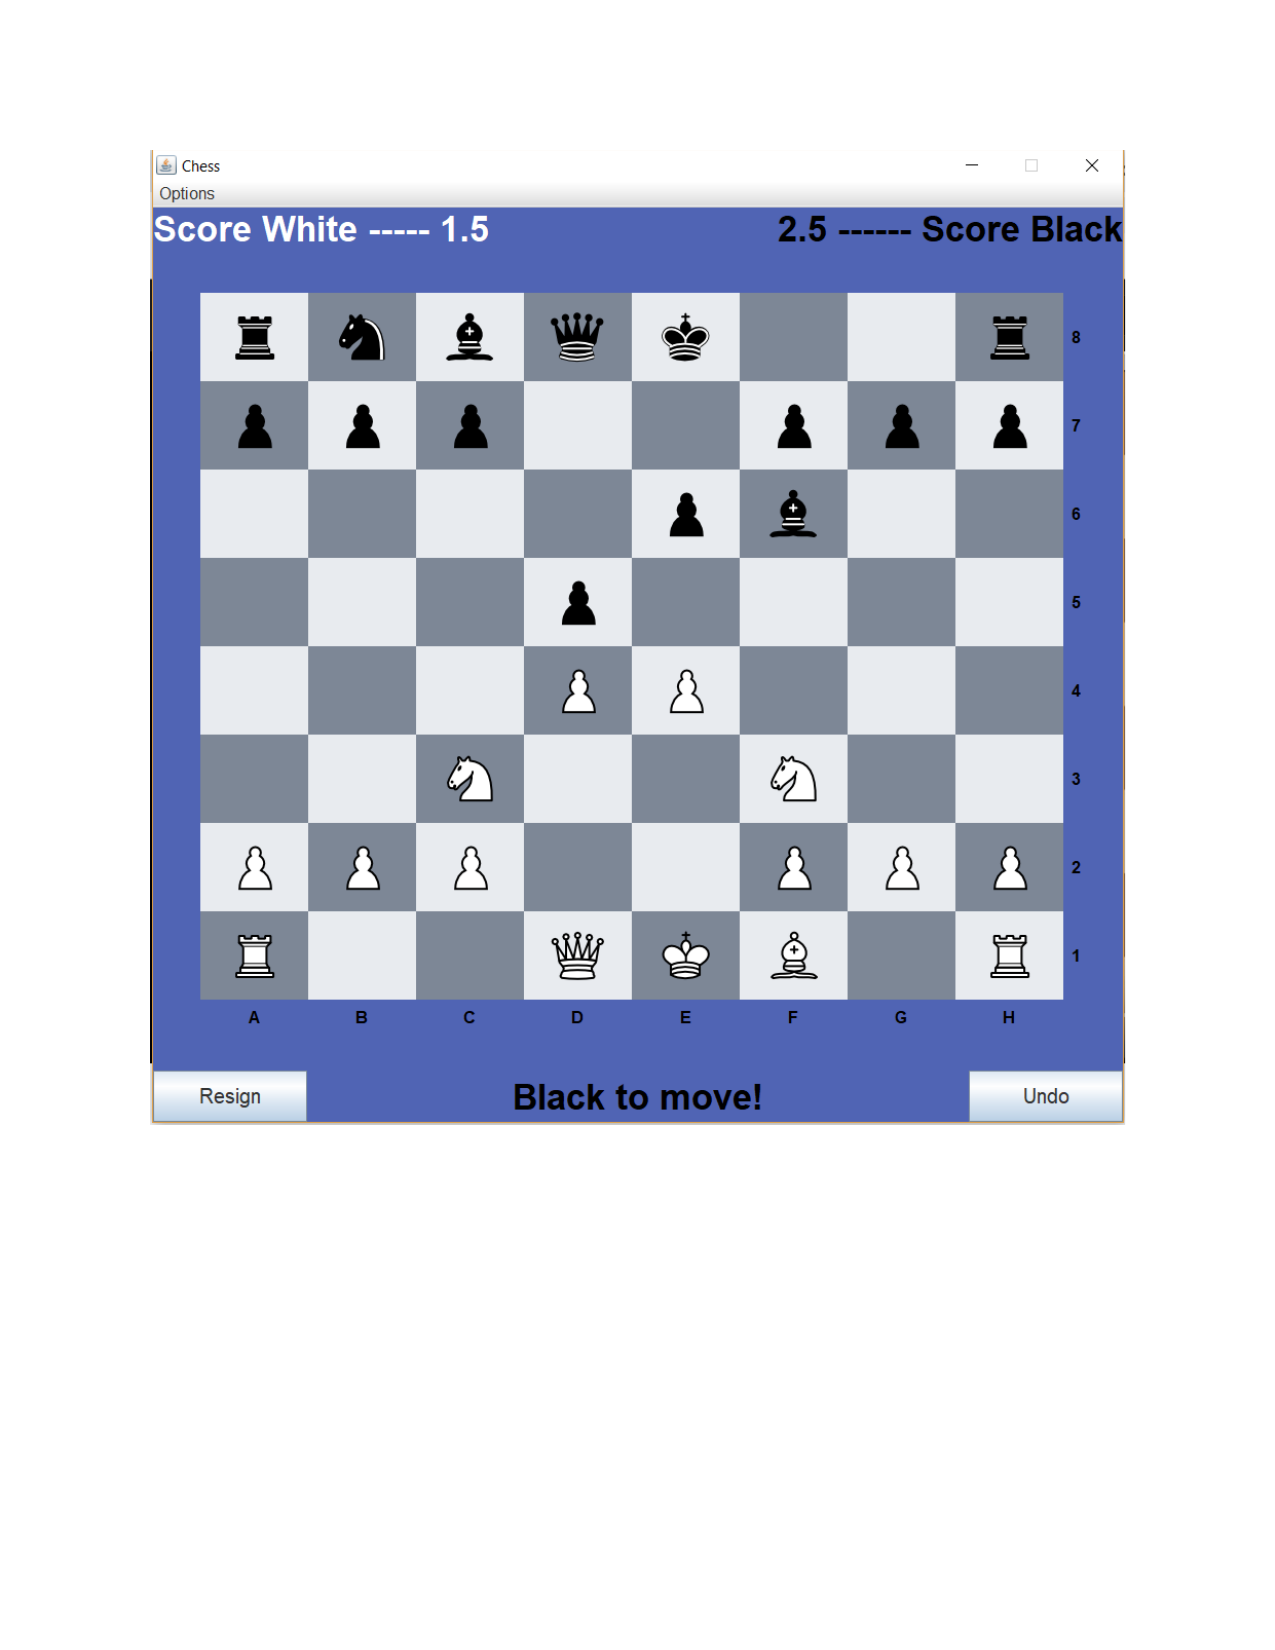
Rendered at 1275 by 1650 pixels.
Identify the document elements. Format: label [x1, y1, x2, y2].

picture [150, 150, 1125, 1125]
